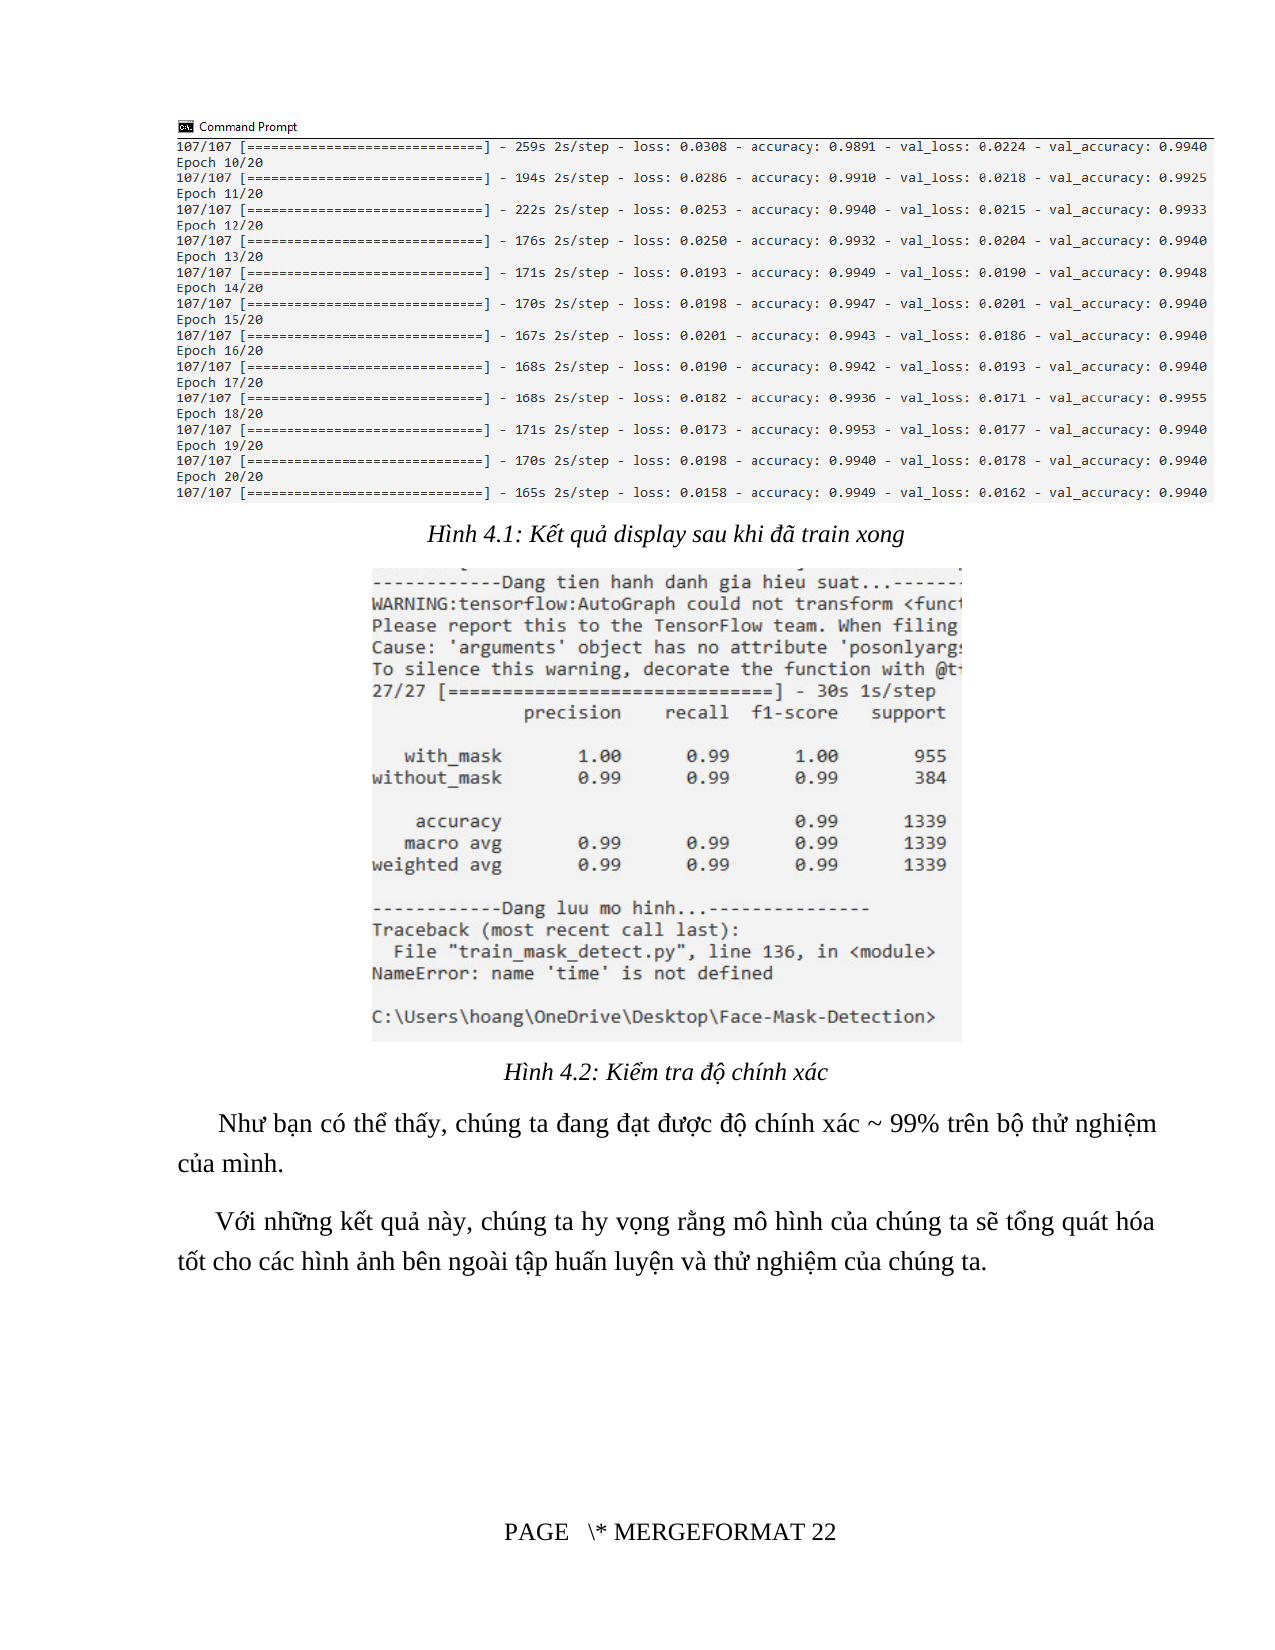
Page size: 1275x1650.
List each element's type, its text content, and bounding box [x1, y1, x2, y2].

picture [177, 118, 1214, 503]
text Như bạn có thể thấy, chúng ta đang đạt được độ chính xác ~ 99% trên bộ thử nghiệm của mình. [177, 1107, 1157, 1179]
picture [372, 568, 962, 1042]
text Hình 4.2: Kiểm tra độ chính xác [177, 1057, 1157, 1086]
text Hình 4.1: Kết quả display sau khi đã train xong [177, 519, 1157, 548]
text Với những kết quả này, chúng ta hy vọng rằng mô hình của chúng ta sẽ tổng quát hóa tốt cho các hình ảnh bên ngoài tập huấn luyện và thử nghiệm của chúng ta. [177, 1204, 1157, 1276]
